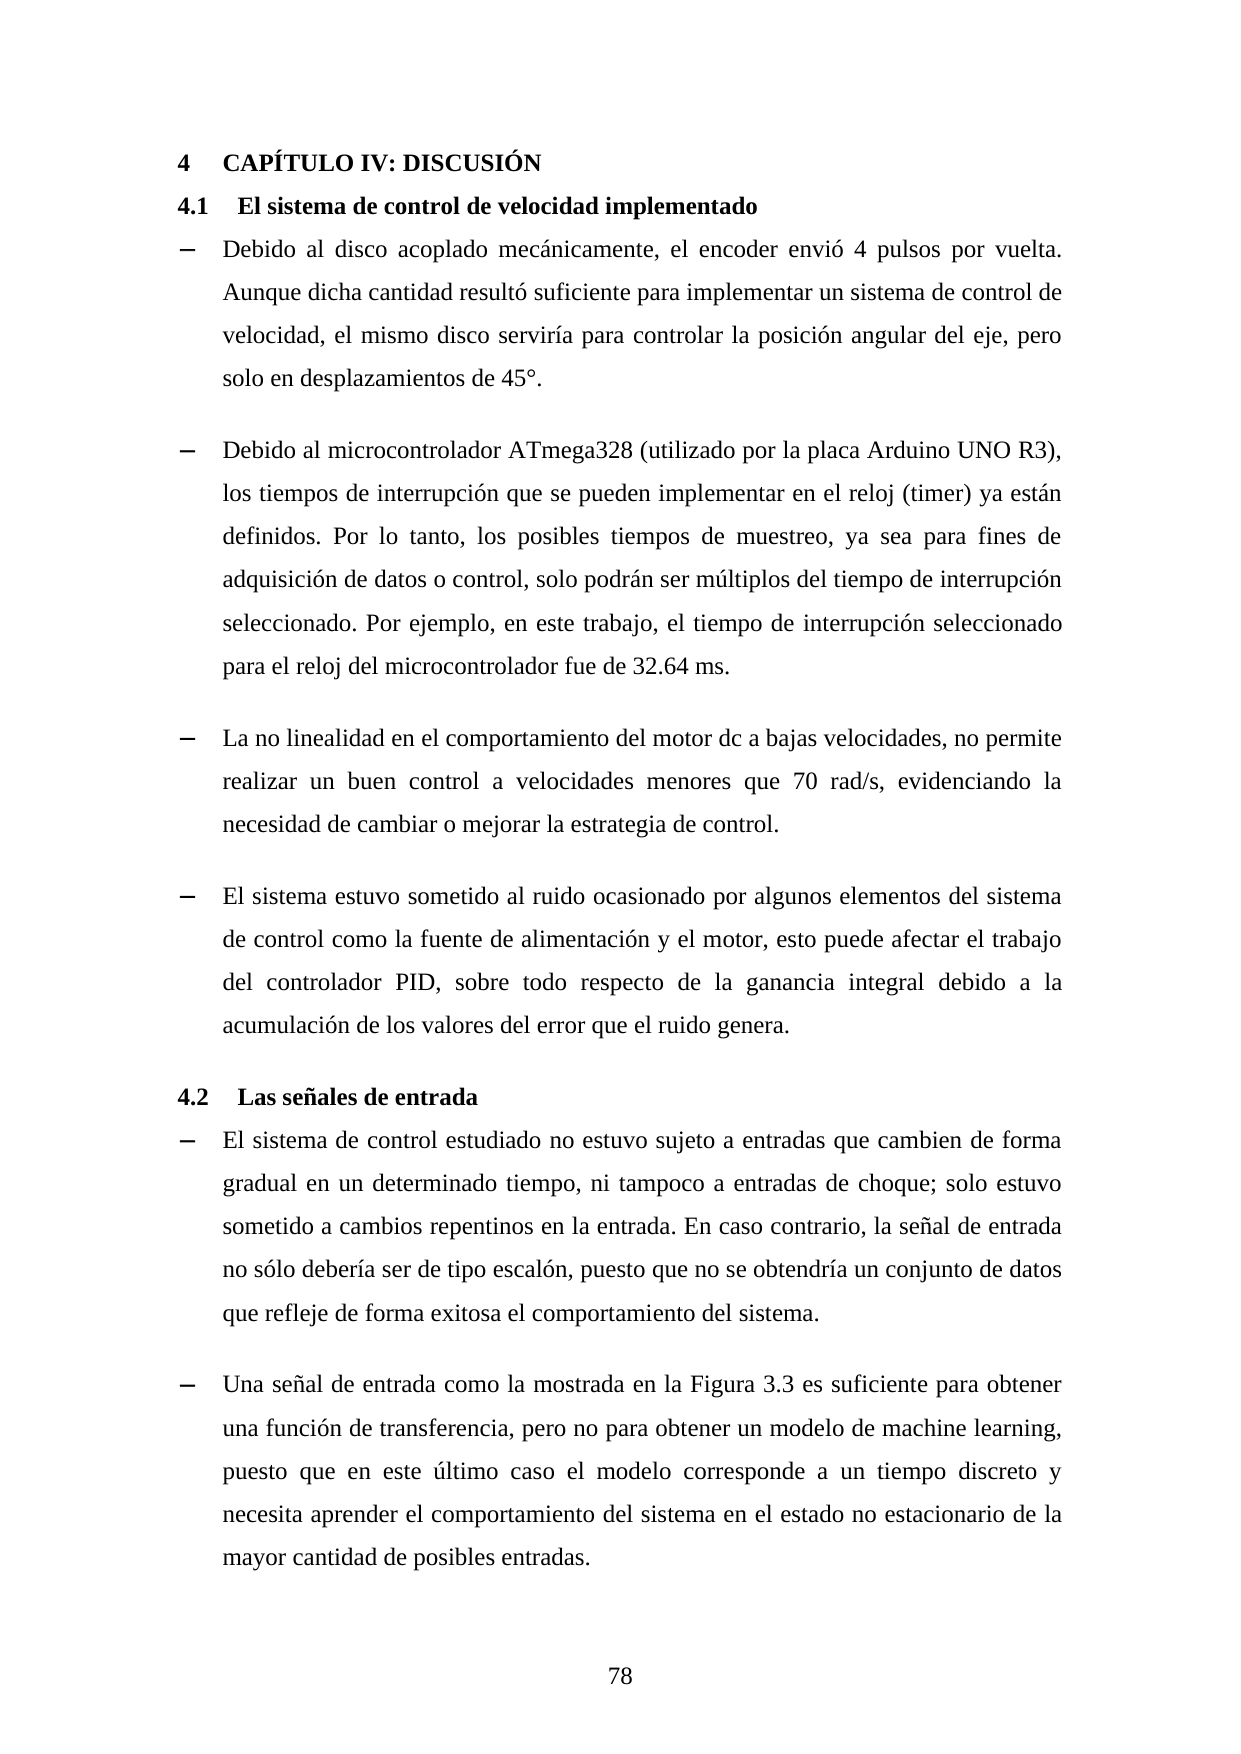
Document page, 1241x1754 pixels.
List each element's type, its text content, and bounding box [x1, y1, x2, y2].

list Una señal de entrada como la mostrada en la Figura 3.3 es suficiente para obtener una función de transferencia, pero no para obtener un modelo de machine learning, puesto que en este último caso el modelo corresponde a un tiempo discreto y necesita aprender el comportamiento del sistema en el estado no estacionario de la mayor cantidad de posibles entradas. [177, 1369, 1063, 1571]
list La no linealidad en el comportamiento del motor dc a bajas velocidades, no permite realizar un buen control a velocidades menores que 70 rad/s, evidenciando la necesidad de cambiar o mejorar la estrategia de control. [177, 723, 1063, 838]
list Debido al microcontrolador ATmega328 (utilizado por la placa Arduino UNO R3), los tiempos de interrupción que se pueden implementar en el reloj (timer) ya están definidos. Por lo tanto, los posibles tiempos de muestreo, ya sea para fines de adquisición de datos o control, solo podrán ser múltiplos del tiempo de interrupción seleccionado. Por ejemplo, en este trabajo, el tiempo de interrupción seleccionado para el reloj del microcontrolador fue de 32.64 ms. [177, 435, 1063, 679]
list El sistema de control estudiado no estuvo sujeto a entradas que cambien de forma gradual en un determinado tiempo, ni tampoco a entradas de choque; solo estuvo sometido a cambios repentinos en la entrada. En caso contrario, la señal de entrada no sólo debería ser de tipo escalón, puesto que no se obtendría un conjunto de datos que refleje de forma exitosa el comportamiento del sistema. [177, 1125, 1063, 1326]
list El sistema estuvo sometido al ruido ocasionado por algunos elementos del sistema de control como la fuente de alimentación y el motor, esto puede afectar el trabajo del controlador PID, sobre todo respecto de la ganancia integral debido a la acumulación de los valores del error que el ruido genera. [177, 881, 1063, 1039]
subtitle CAPÍTULO IV: DISCUSIÓN [177, 148, 1063, 176]
subtitle El sistema de control de velocidad implementado [177, 191, 1063, 219]
list Debido al disco acoplado mecánicamente, el encoder envió 4 pulsos por vuelta. Aunque dicha cantidad resultó suficiente para implementar un sistema de control de velocidad, el mismo disco serviría para controlar la posición angular del eje, pero solo en desplazamientos de 45°. [177, 234, 1063, 392]
subtitle Las señales de entrada [177, 1082, 1063, 1111]
